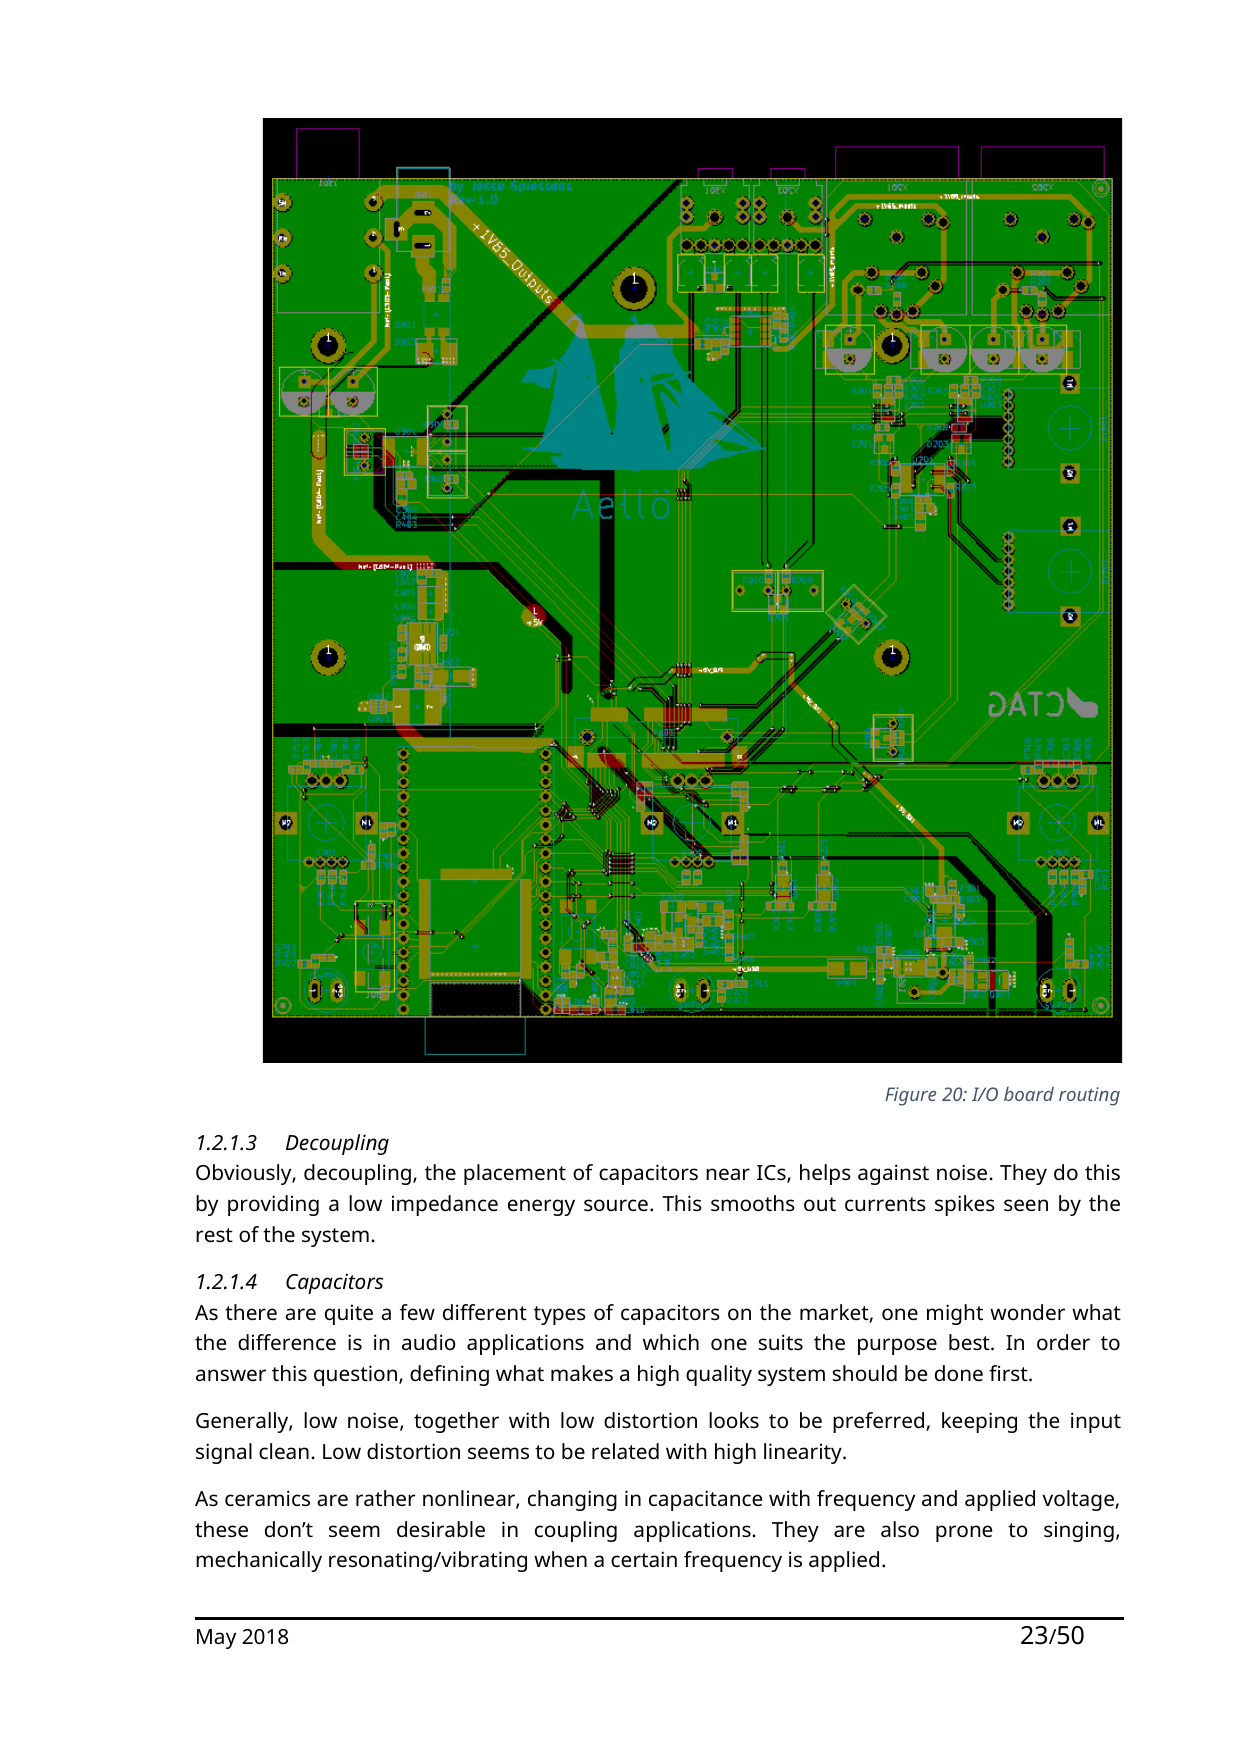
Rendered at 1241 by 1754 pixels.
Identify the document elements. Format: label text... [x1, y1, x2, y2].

text Figure 20: I/O board routing [195, 1081, 1122, 1107]
subtitle Decoupling [195, 1128, 1122, 1156]
text Generally, low noise, together with low distortion looks to be preferred, keeping the input signal clean. Low distortion seems to be related with high linearity. [195, 1406, 1122, 1465]
subtitle Capacitors [195, 1267, 1122, 1295]
text As there are quite a few different types of capacitors on the market, one might wonder what the difference is in audio applications and which one suits the purpose best. In order to answer this question, defining what makes a high quality system should be done first. [195, 1298, 1122, 1387]
picture [262, 118, 1123, 1063]
text Obviously, decoupling, the placement of capacitors near ICs, helps against noise. They do this by providing a low impedance energy source. This smooths out currents spikes seen by the rest of the system. [195, 1158, 1122, 1248]
text As ceramics are rather nonlinear, changing in capacitance with frequency and applied voltage, these don’t seem desirable in coupling applications. They are also prone to singing, mechanically resonating/vibrating when a certain frequency is applied. [195, 1484, 1122, 1574]
